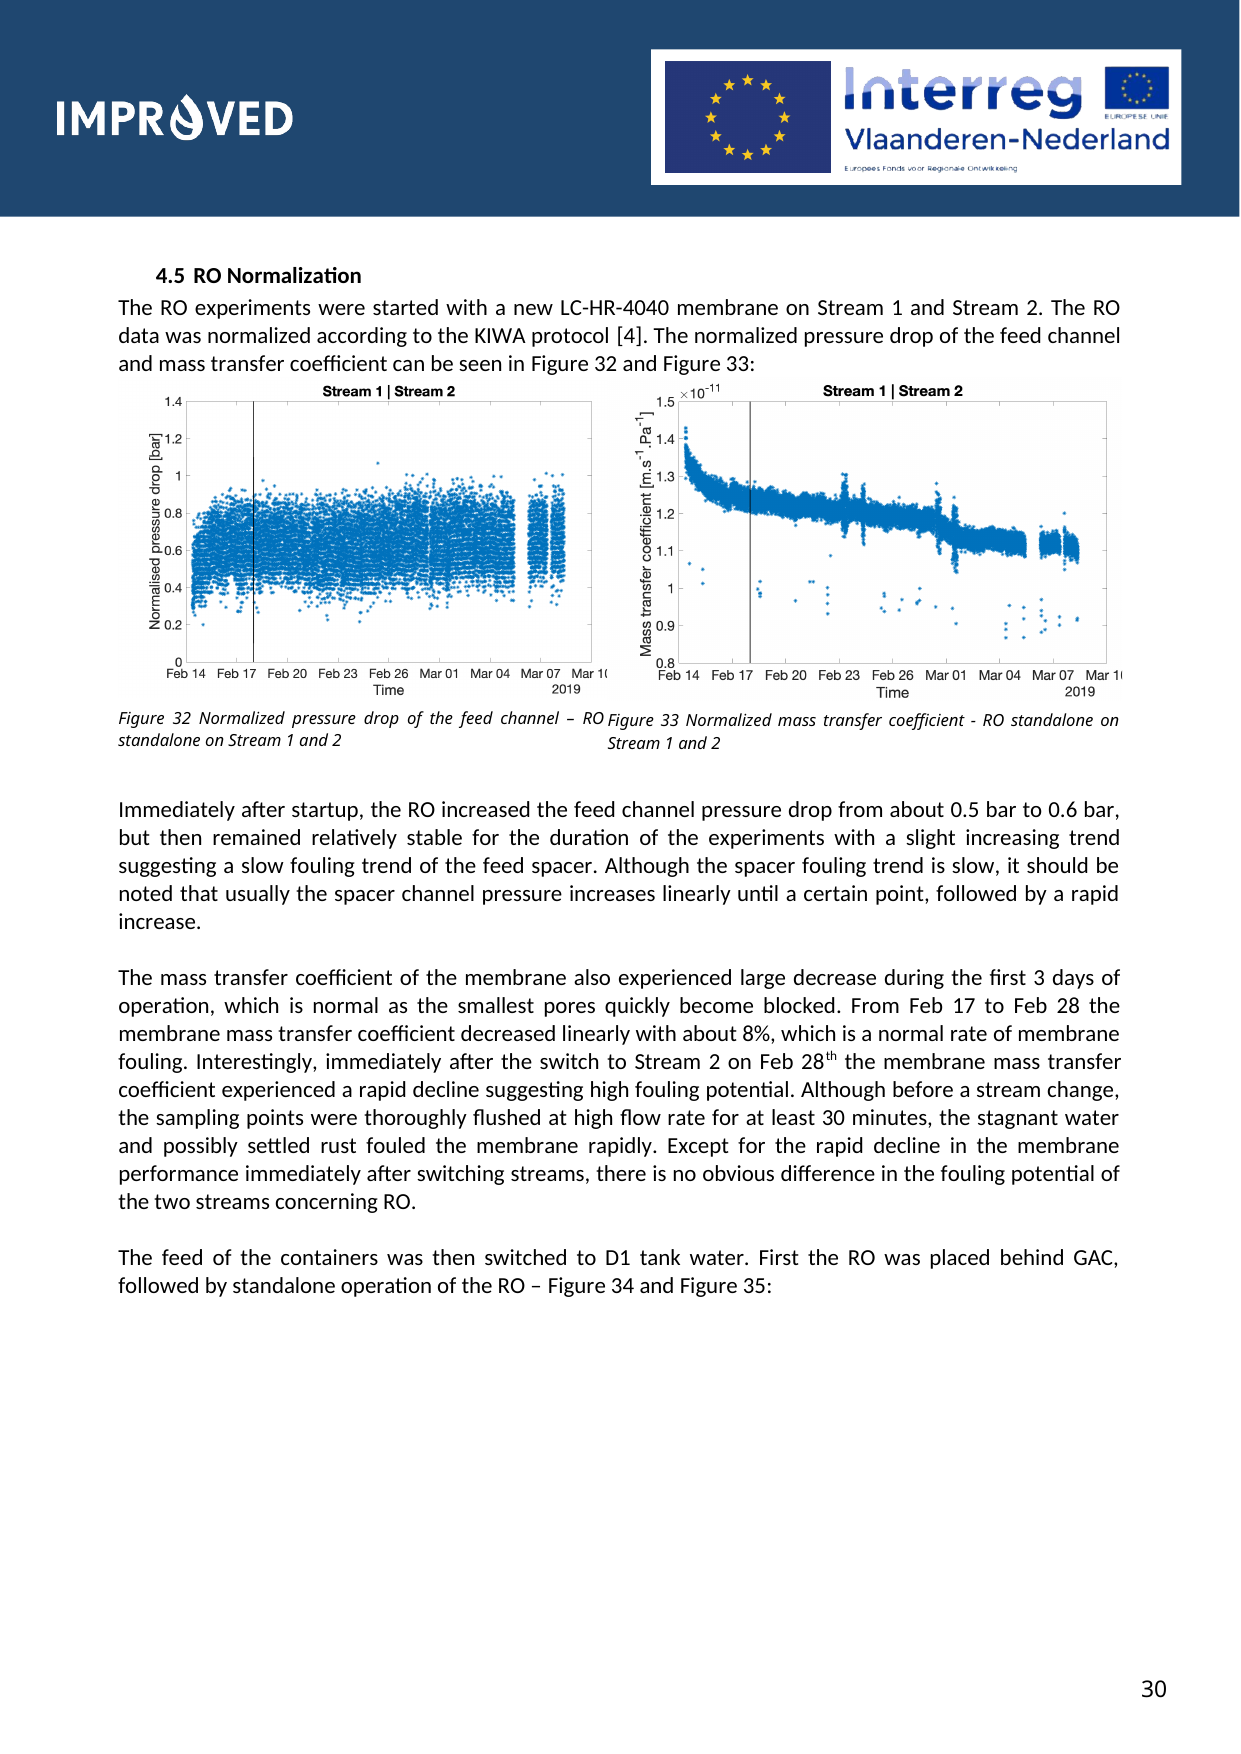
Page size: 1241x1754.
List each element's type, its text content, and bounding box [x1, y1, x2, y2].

table_header Figure 32 Normalized pressure drop of the feed channel – RO standalone on Stream 1 and 2 [118, 698, 607, 767]
picture [57, 94, 293, 141]
subtitle RO Normalization [156, 261, 1122, 289]
text The feed of the containers was then switched to D1 tank water. First the RO was placed behind GAC, followed by standalone operation of the RO – Figure 34 and Figure 35: [118, 1243, 1122, 1299]
picture [665, 49, 1193, 184]
table_header Figure 33 Normalized mass transfer coefficient - RO standalone on Stream 1 and 2 [607, 701, 1122, 767]
picture [118, 377, 1123, 701]
text The mass transfer coefficient of the membrane also experienced large decrease during the first 3 days of operation, which is normal as the smallest pores quickly become blocked. From Feb 17 to Feb 28 the membrane mass transfer coefficient decreased linearly with about 8%, which is a normal rate of membrane fouling. Interestingly, immediately after the switch to Stream 2 on Feb 28th the membrane mass transfer coefficient experienced a rapid decline suggesting high fouling potential. Although before a stream change, the sampling points were thoroughly flushed at high flow rate for at least 30 minutes, the stagnant water and possibly settled rust fouled the membrane rapidly. Except for the rapid decline in the membrane performance immediately after switching streams, there is no obvious difference in the fouling potential of the two streams concerning RO. [118, 963, 1122, 1215]
text Immediately after startup, the RO increased the feed channel pressure drop from about 0.5 bar to 0.6 bar, but then remained relatively stable for the duration of the experiments with a slight increasing trend suggesting a slow fouling trend of the feed spacer. Although the spacer fouling trend is slow, it should be noted that usually the spacer channel pressure increases linearly until a certain point, followed by a rapid increase. [118, 795, 1122, 935]
text The RO experiments were started with a new LC-HR-4040 membrane on Stream 1 and Stream 2. The RO data was normalized according to the KIWA protocol. The normalized pressure drop of the feed channel and mass transfer coefficient can be seen in Figure 32 and Figure 33: [118, 293, 1122, 377]
